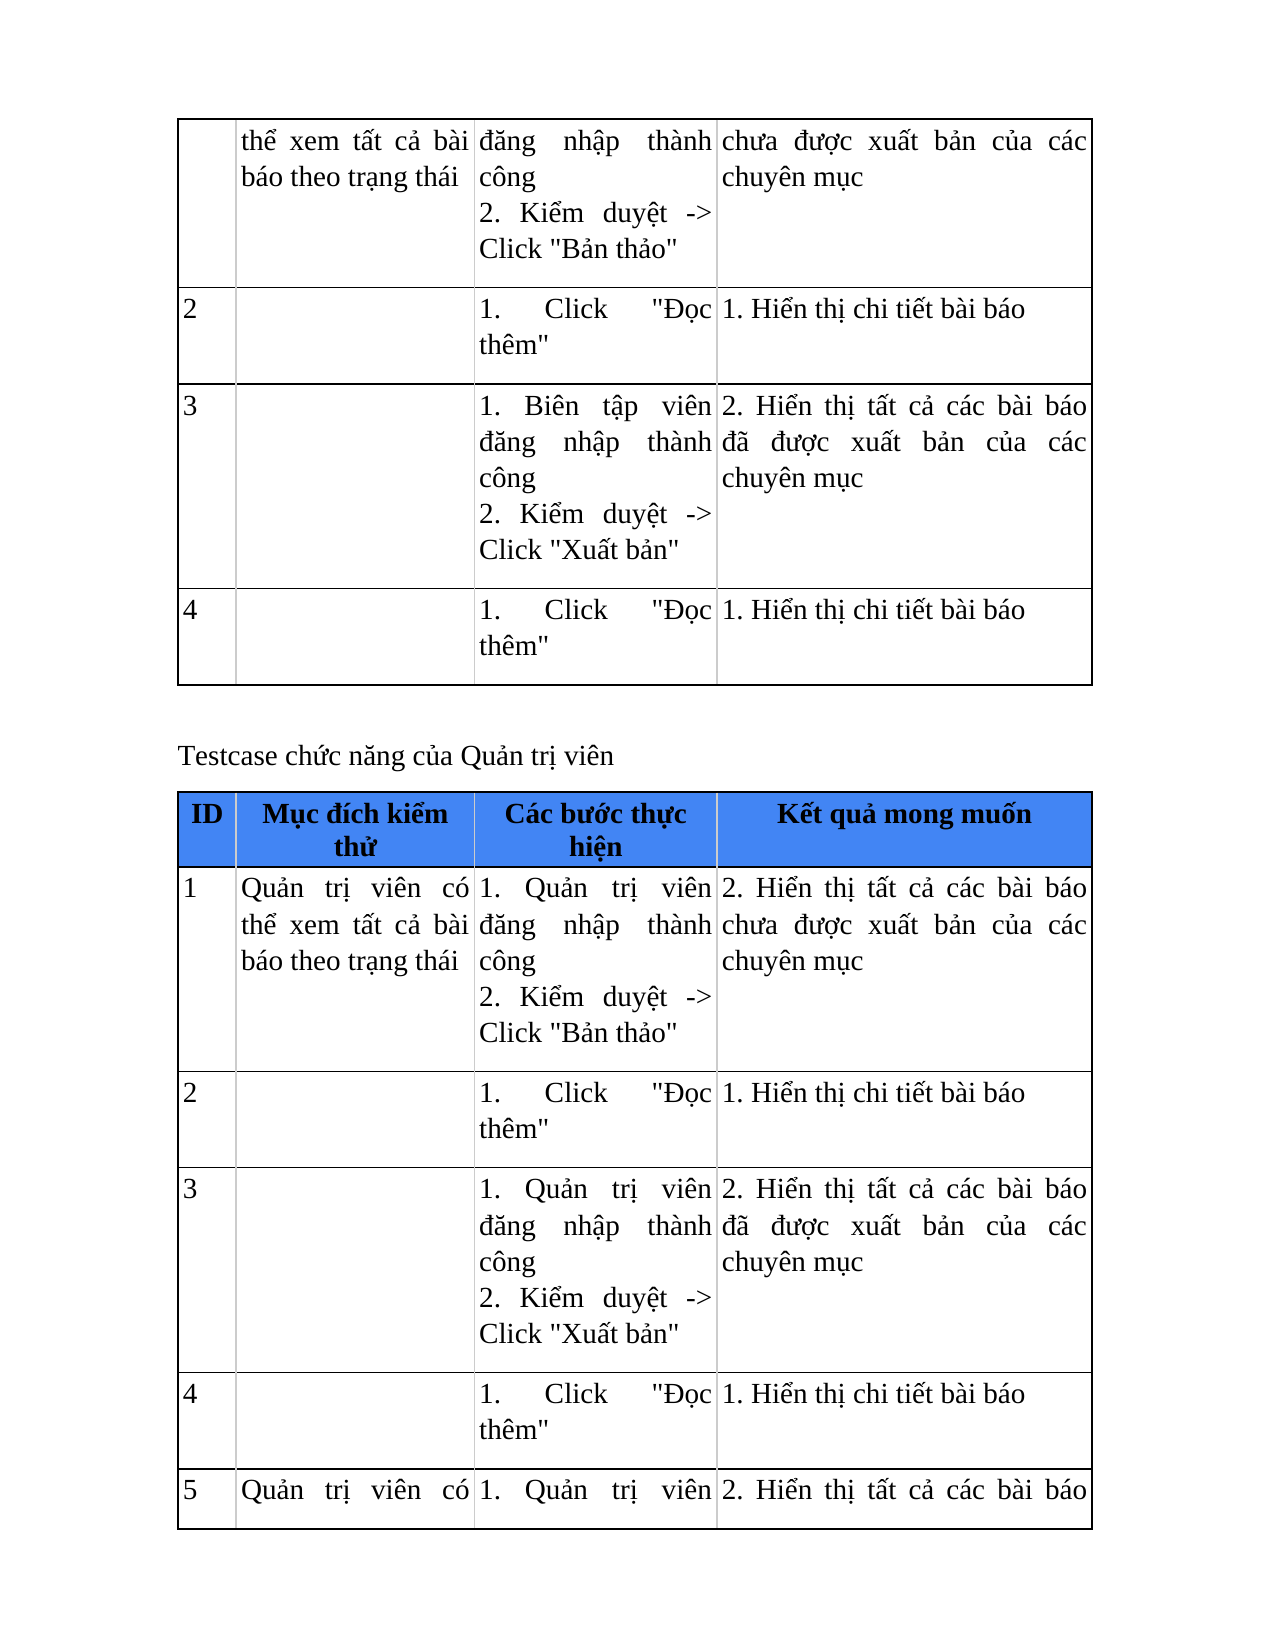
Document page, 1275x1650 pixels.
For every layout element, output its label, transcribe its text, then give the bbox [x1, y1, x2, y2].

table_cell Quản trị viên có thể xem tất cả bài báo theo trạng thái [237, 868, 474, 1071]
table_cell [237, 288, 474, 383]
table_cell 4 [179, 589, 235, 684]
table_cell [475, 1470, 716, 1528]
table_cell 2. Hiển thị tất cả các bài báo chưa được xuất bản của các chuyên mục [718, 868, 1091, 1071]
table_cell 1. Hiển thị chi tiết bài báo [718, 589, 1091, 684]
table_cell [237, 385, 474, 588]
table_cell 1. Hiển thị chi tiết bài báo [718, 1072, 1091, 1167]
table_header ID [179, 793, 235, 866]
table_header Mục đích kiểm thử [237, 793, 474, 866]
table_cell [718, 1470, 1091, 1528]
table_cell 3 [179, 1168, 235, 1372]
table_cell 1. Click "Đọc thêm" [475, 1072, 716, 1167]
table_cell 2 [179, 288, 235, 383]
table_cell 1. Click "Đọc thêm" [475, 589, 716, 684]
table_cell 1. Hiển thị chi tiết bài báo [718, 1373, 1091, 1468]
table_cell [237, 589, 474, 684]
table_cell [237, 120, 474, 287]
table_cell [237, 1168, 474, 1372]
table_cell 1. Hiển thị chi tiết bài báo [718, 288, 1091, 383]
table_cell 2 [179, 1072, 235, 1167]
table_cell 5 [179, 1470, 235, 1528]
table_cell 2. Hiển thị tất cả các bài báo đã được xuất bản của các chuyên mục [718, 385, 1091, 588]
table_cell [237, 1470, 474, 1528]
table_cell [718, 120, 1091, 287]
table_cell 2. Hiển thị tất cả các bài báo đã được xuất bản của các chuyên mục [718, 1168, 1091, 1372]
table_cell [237, 1373, 474, 1468]
table_cell 4 [179, 1373, 235, 1468]
table_header Kết quả mong muốn [718, 793, 1091, 866]
table_cell [237, 1072, 474, 1167]
table_cell 1. Quản trị viên đăng nhập thành công 2. Kiểm duyệt -> Click "Bản thảo" [475, 868, 716, 1071]
table_cell 1 [179, 868, 235, 1071]
table_cell 1. Quản trị viên đăng nhập thành công 2. Kiểm duyệt -> Click "Xuất bản" [475, 1168, 716, 1372]
table_cell 1. Click "Đọc thêm" [475, 288, 716, 383]
table_cell 1 [179, 120, 235, 287]
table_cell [475, 120, 716, 287]
table_header Các bước thực hiện [475, 793, 716, 866]
text Testcase chức năng của Quản trị viên [177, 738, 1122, 772]
table_cell 1. Click "Đọc thêm" [475, 1373, 716, 1468]
table_cell 1. Biên tập viên đăng nhập thành công 2. Kiểm duyệt -> Click "Xuất bản" [475, 385, 716, 588]
table_cell 3 [179, 385, 235, 588]
